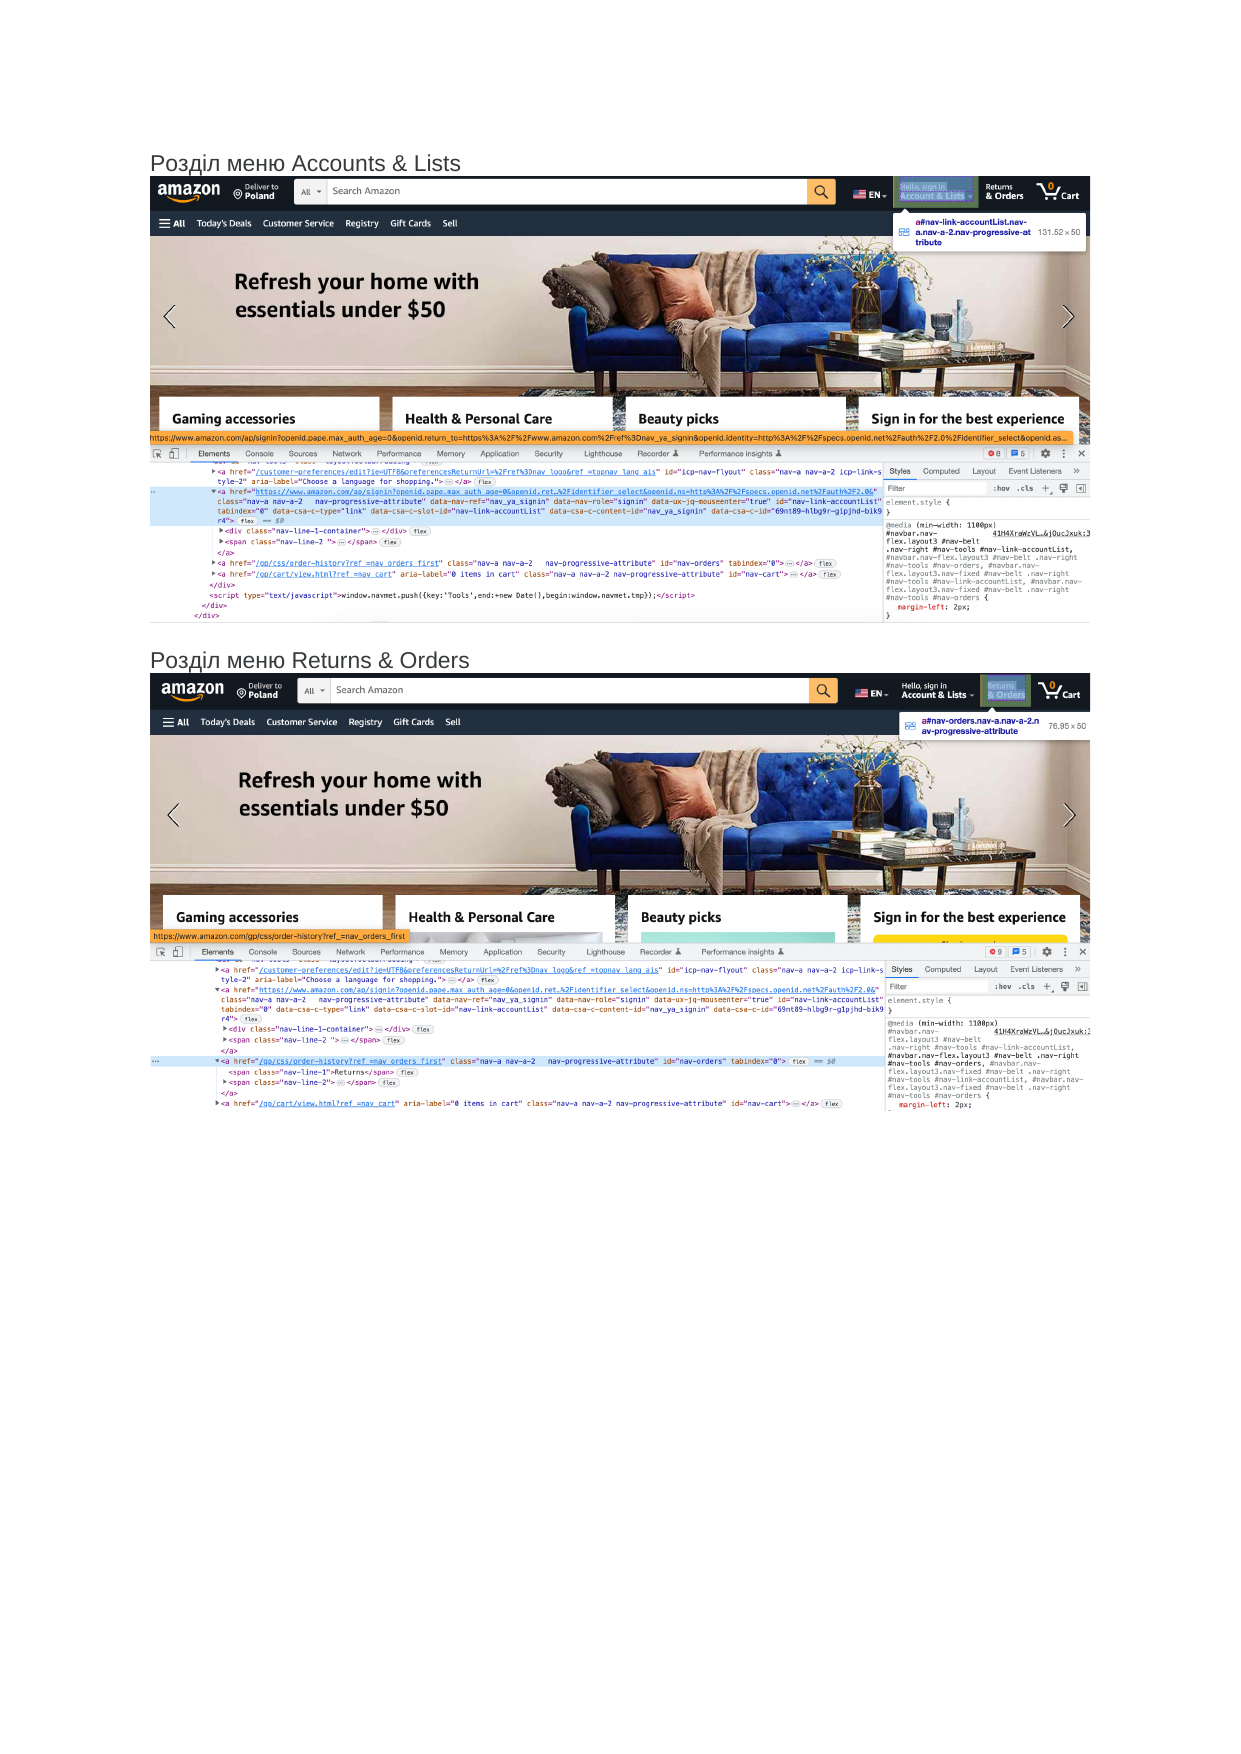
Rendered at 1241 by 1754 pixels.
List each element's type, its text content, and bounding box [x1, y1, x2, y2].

text Розділ меню Returns & Orders [150, 647, 1090, 673]
text Розділ меню Accounts & Lists [150, 150, 1090, 176]
picture [150, 176, 1091, 623]
picture [150, 673, 1091, 1111]
